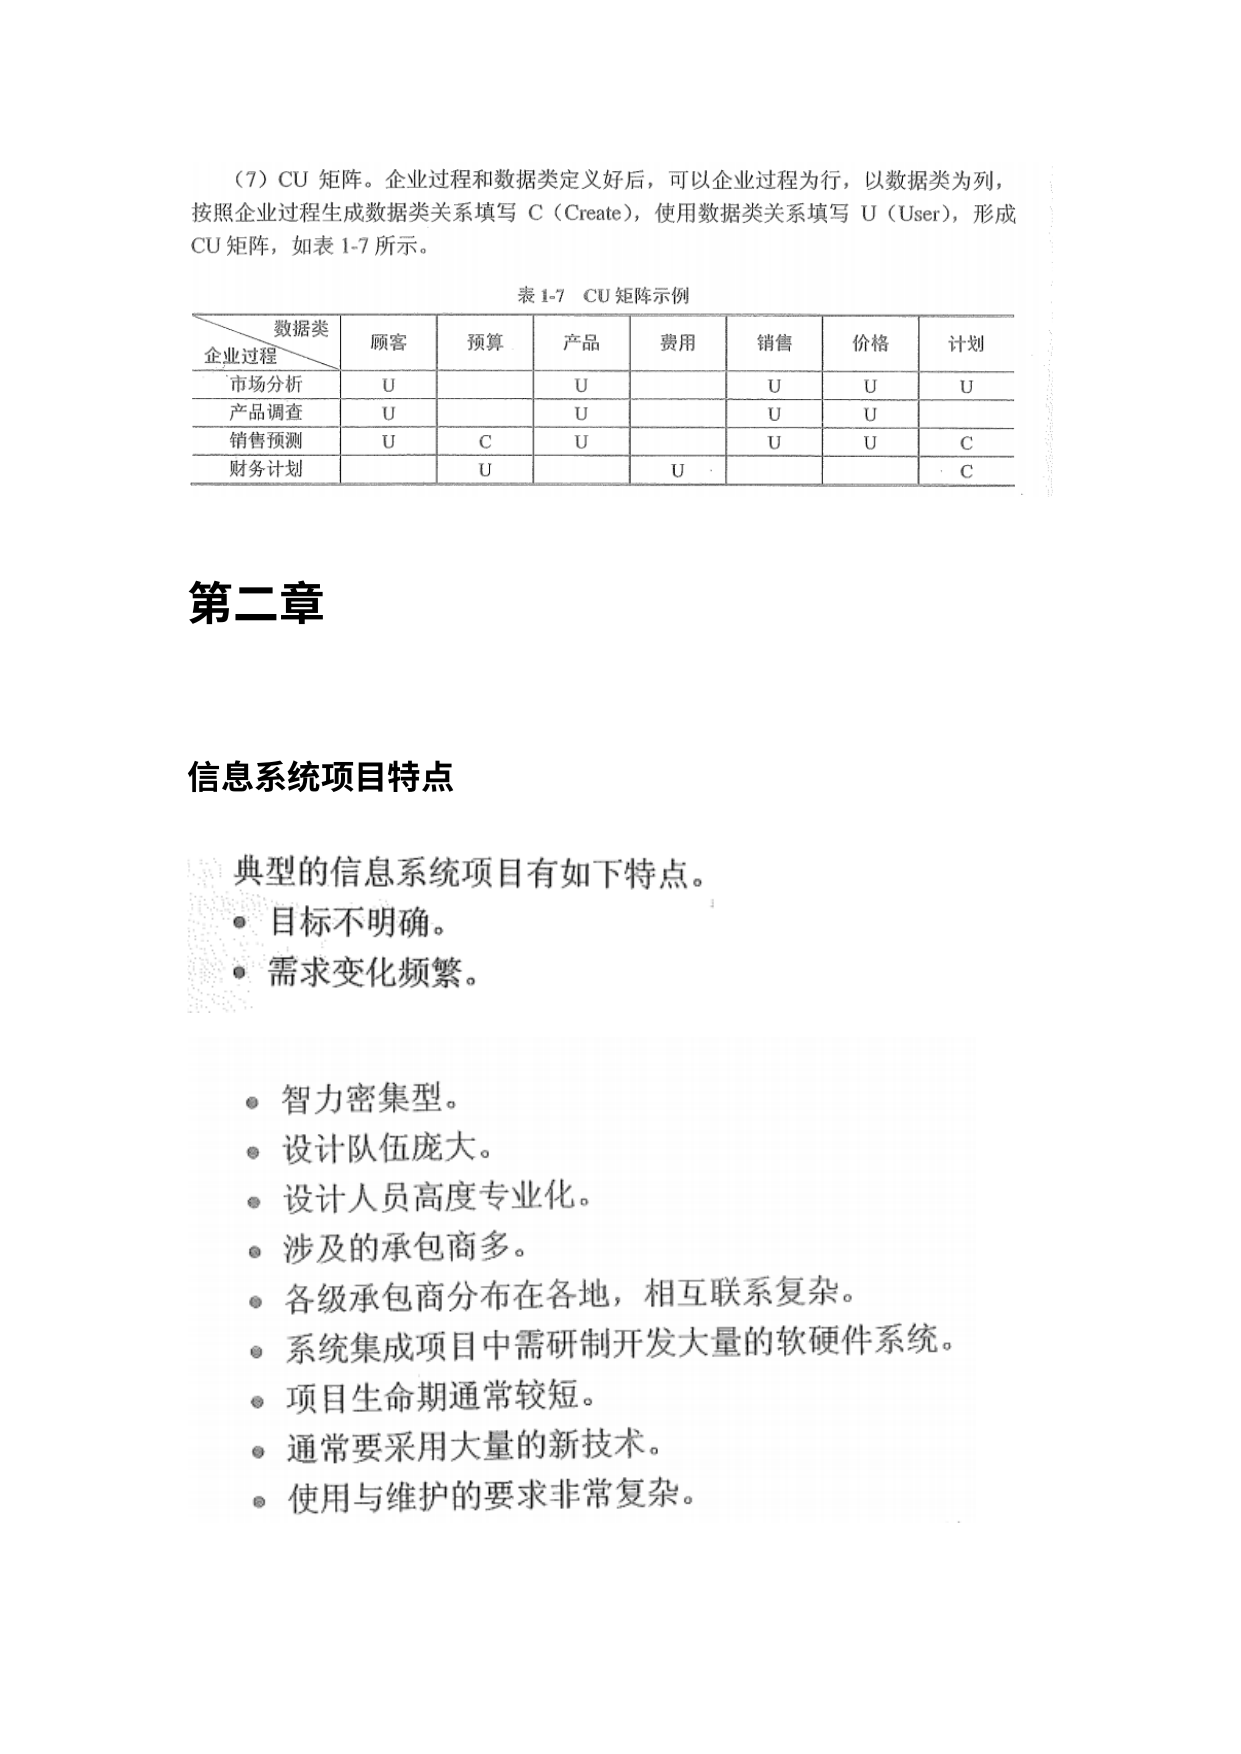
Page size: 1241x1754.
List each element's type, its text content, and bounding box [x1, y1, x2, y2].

picture [187, 842, 775, 1013]
subtitle 第二章 [187, 552, 1053, 649]
subtitle 信息系统项目特点 [187, 742, 1053, 807]
picture [187, 1037, 977, 1523]
picture [187, 162, 1053, 497]
